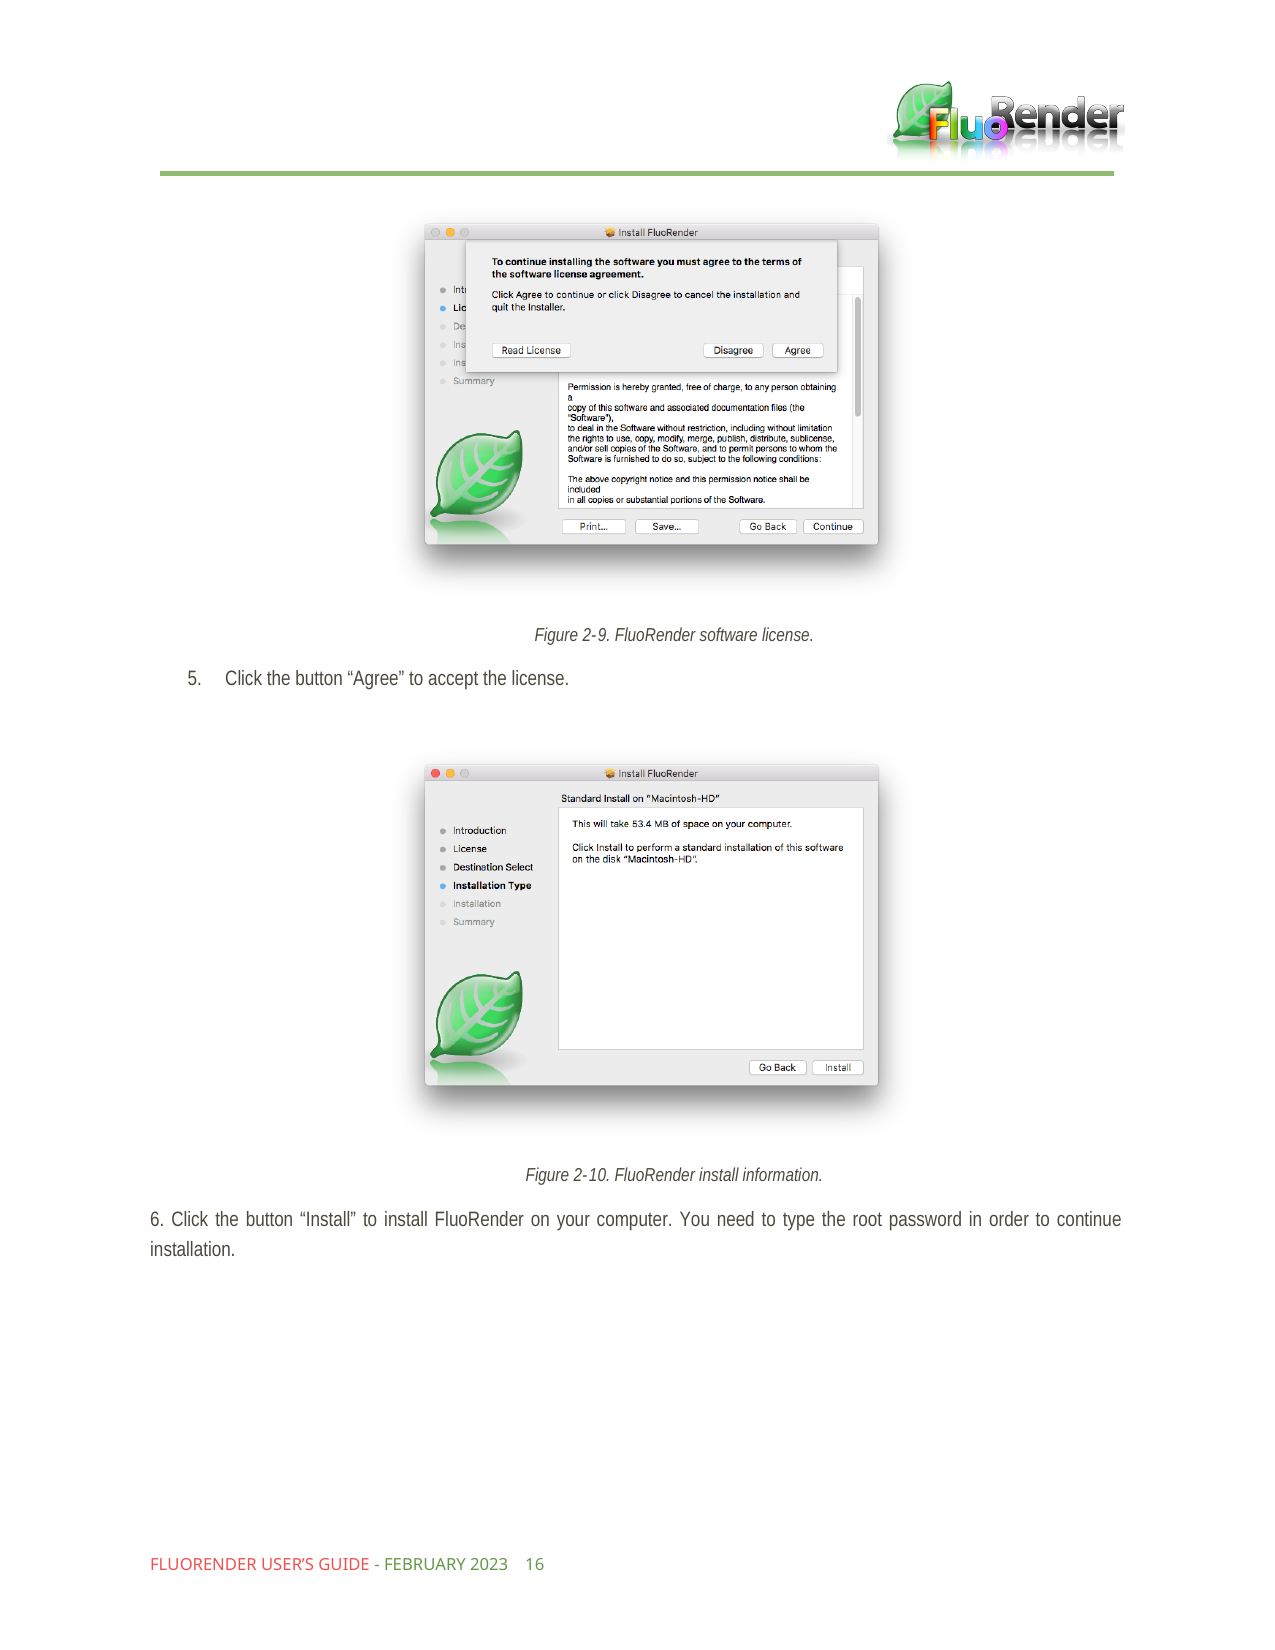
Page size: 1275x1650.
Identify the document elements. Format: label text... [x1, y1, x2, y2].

picture [381, 729, 932, 1159]
picture [887, 75, 1125, 165]
text Figure -. FluoRender software license. [225, 624, 1125, 645]
text 6. Click the button “Install” to install FluoRender on your computer. You need to type the root password in order to continue installation. [150, 1207, 1125, 1261]
picture [381, 188, 932, 618]
text Figure -. FluoRender install information. [225, 1164, 1125, 1186]
list Click the button “Agree” to accept the license. [187, 666, 1125, 690]
